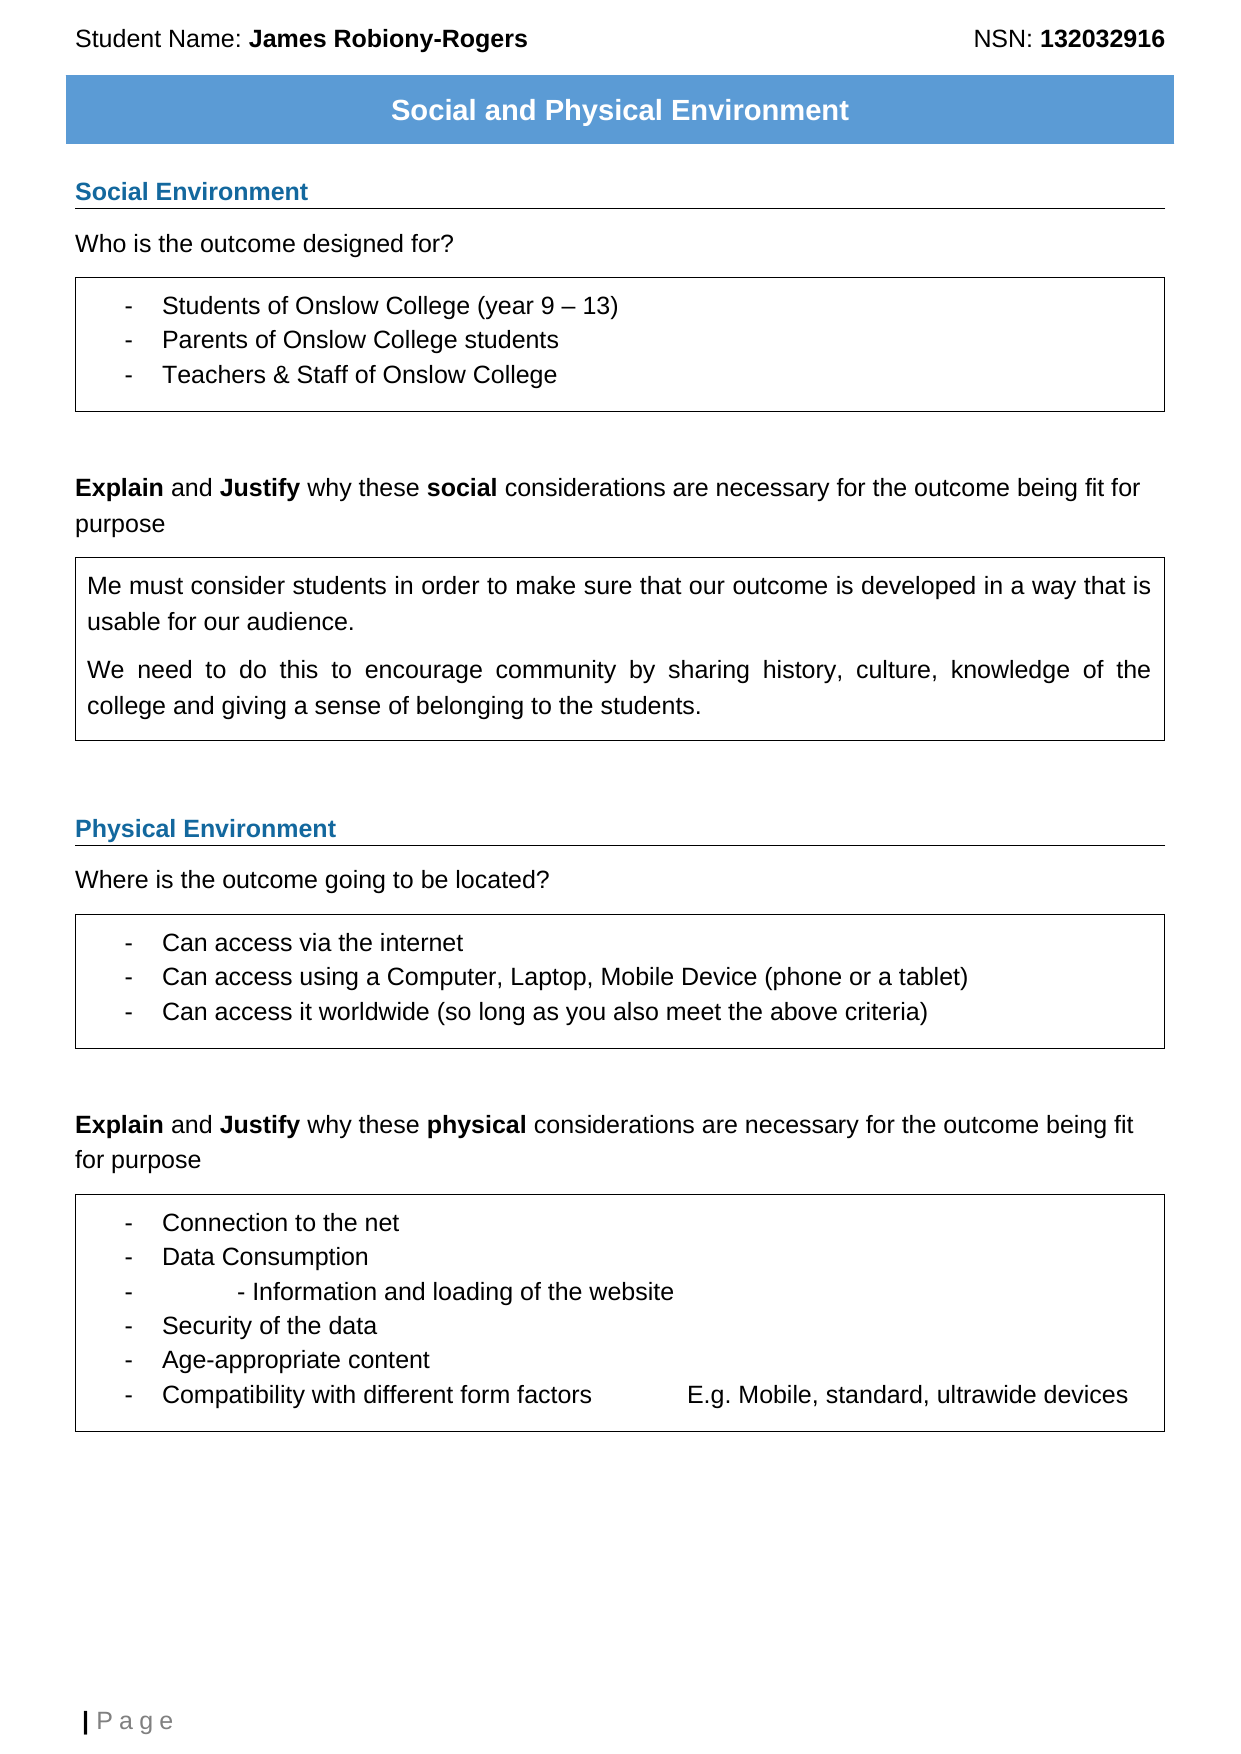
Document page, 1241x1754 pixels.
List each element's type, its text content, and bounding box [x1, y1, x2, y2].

subtitle Social Environment [75, 177, 1165, 208]
text Explain and Justify why these physical considerations are necessary for the outcome being fit for purpose [75, 1109, 1165, 1174]
text Where is the outcome going to be located? [75, 866, 1165, 894]
table_header Students of Onslow College (year 9 – 13) Parents of Onslow College students Teachers & Staff of Onslow College [76, 278, 1164, 411]
table_header Me must consider students in order to make sure that our outcome is developed in a way that is usable for our audience. We need to do this to encourage community by sharing history, culture, knowledge of the college and giving a sense of belonging to the students. [76, 558, 1164, 739]
subtitle Physical Environment [75, 814, 1165, 845]
table_header Connection to the net Data Consumption - Information and loading of the website Security of the data Age-appropriate content Compatibility with different form factors E.g. Mobile, standard, ultrawide devices [76, 1195, 1164, 1431]
subtitle Social and Physical Environment [67, 76, 1173, 143]
text Explain and Justify why these social considerations are necessary for the outcome being fit for purpose [75, 473, 1165, 538]
text Who is the outcome designed for? [75, 229, 1165, 258]
table_header Can access via the internet Can access using a Computer, Laptop, Mobile Device (phone or a tablet) Can access it worldwide (so long as you also meet the above criteria) [76, 915, 1164, 1048]
